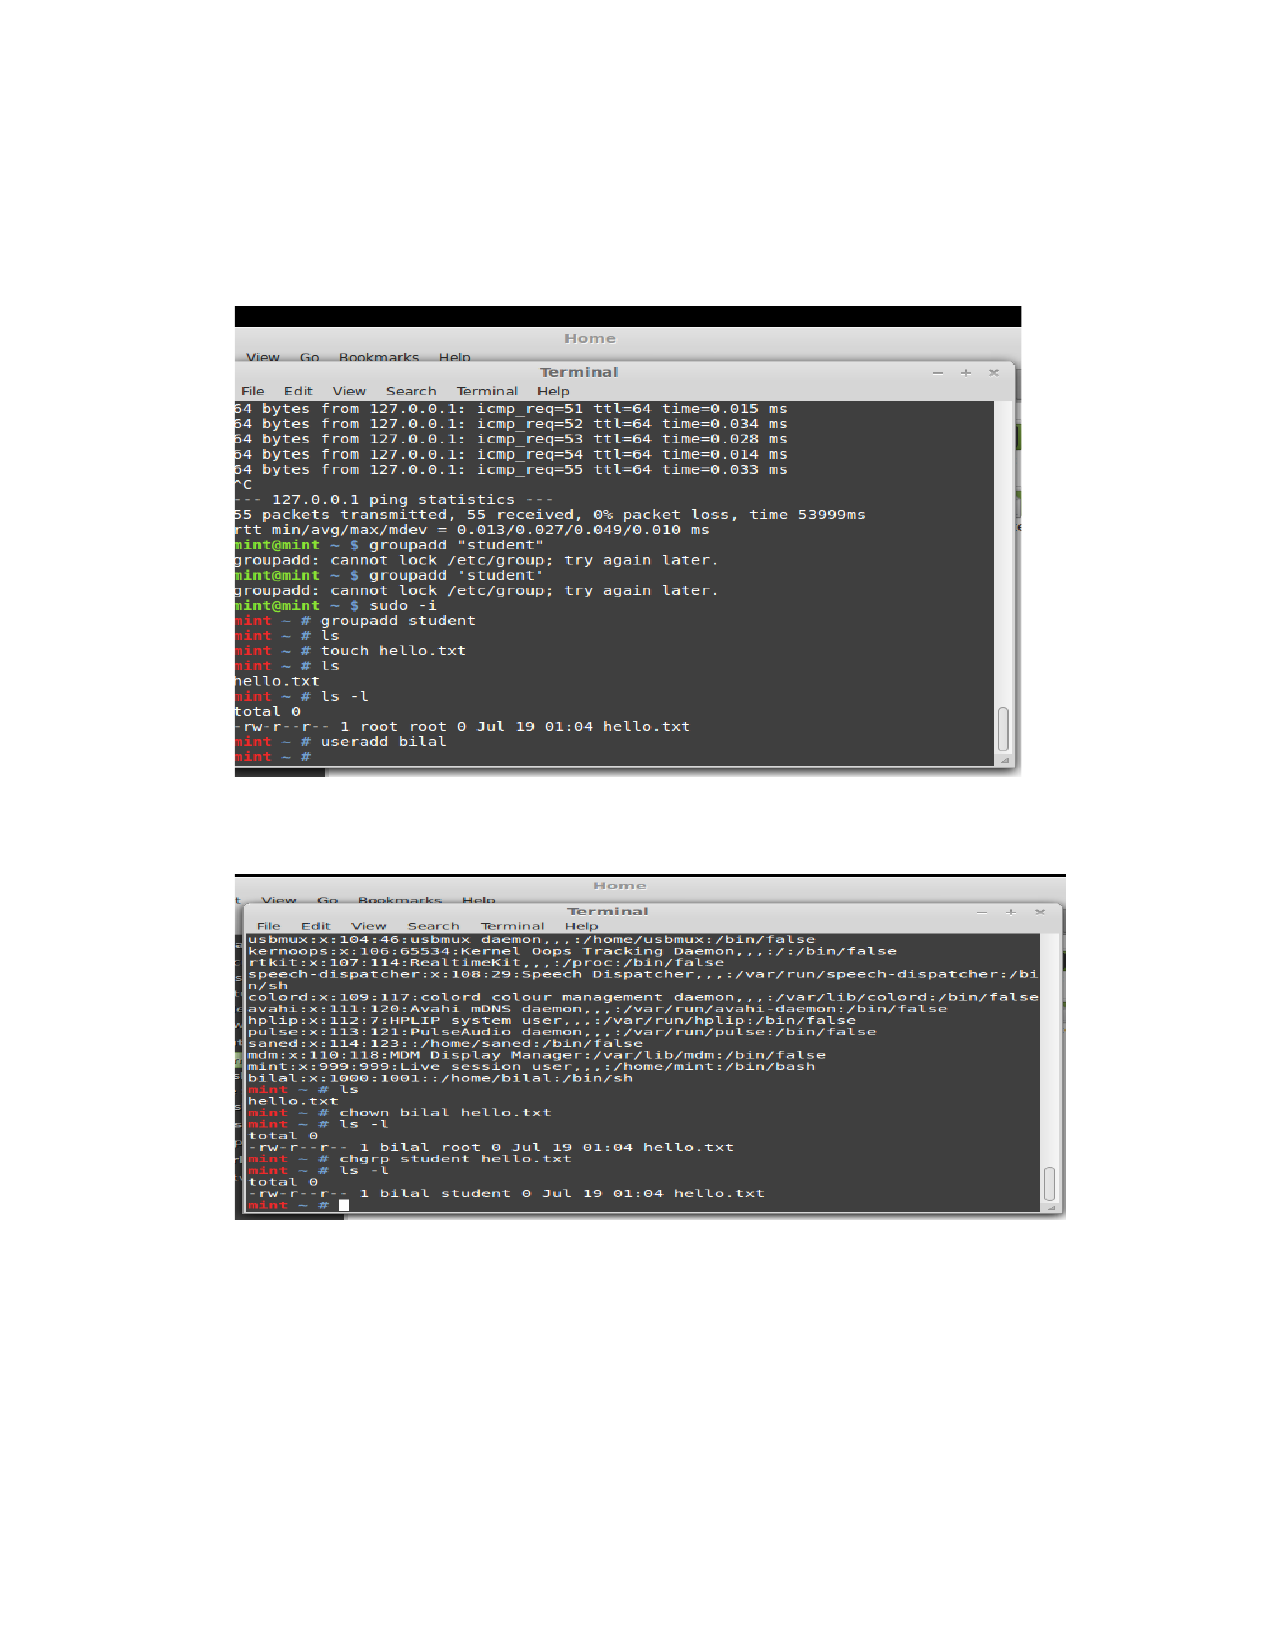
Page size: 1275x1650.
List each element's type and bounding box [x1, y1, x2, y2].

picture [234, 306, 1022, 777]
picture [234, 874, 1066, 1220]
